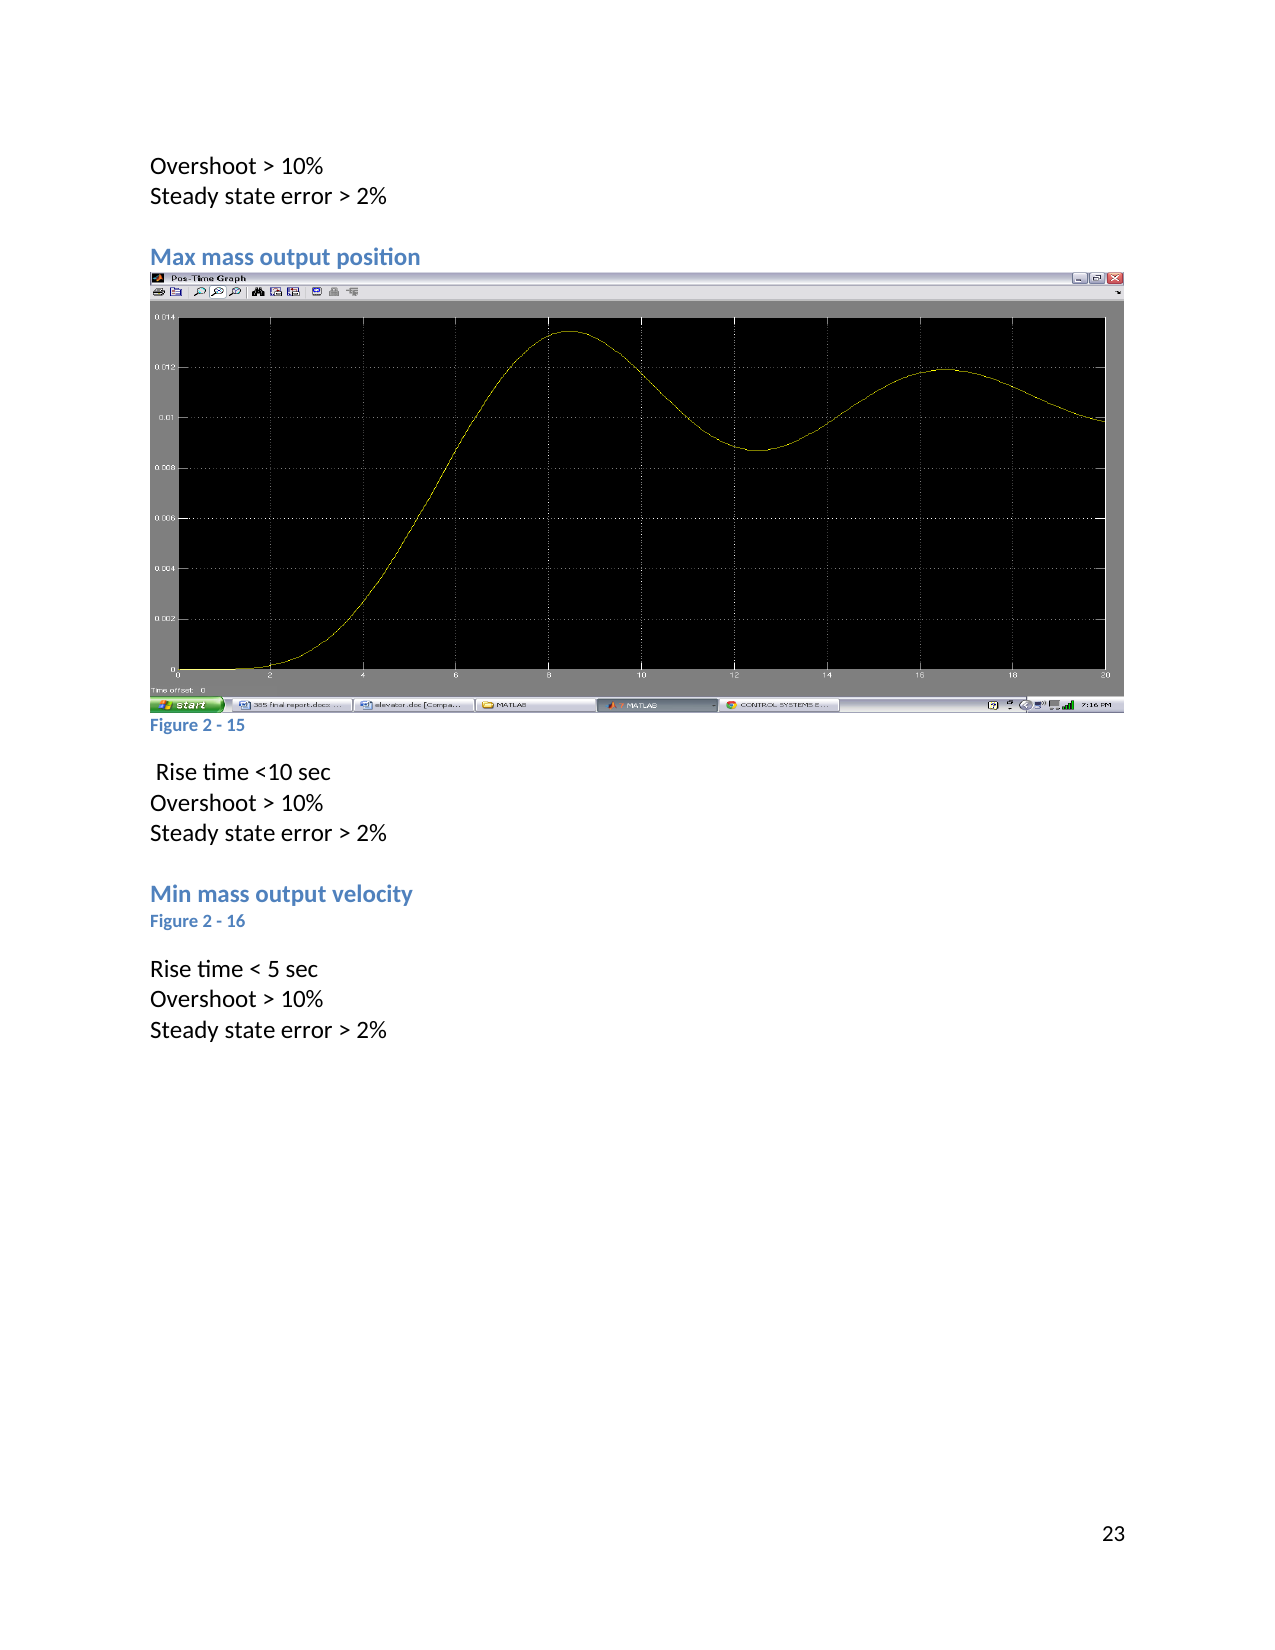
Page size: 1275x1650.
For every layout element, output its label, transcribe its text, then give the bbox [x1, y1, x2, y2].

subtitle Min mass output velocity [150, 878, 1125, 909]
subtitle Max mass output position [150, 242, 1125, 272]
text Overshoot > 10% [150, 787, 1125, 817]
picture [150, 272, 1124, 713]
text Figure 2 - 16 [150, 909, 1125, 932]
text Steady state error > 2% [150, 1014, 1125, 1044]
text Overshoot > 10% [150, 983, 1125, 1014]
text Steady state error > 2% [150, 817, 1125, 848]
text Overshoot > 10% [150, 150, 1125, 181]
text Figure 2 - 15 [150, 713, 1125, 736]
text Steady state error > 2% [150, 181, 1125, 211]
text Rise time <10 sec [150, 756, 1125, 787]
text Rise time < 5 sec [150, 953, 1125, 983]
